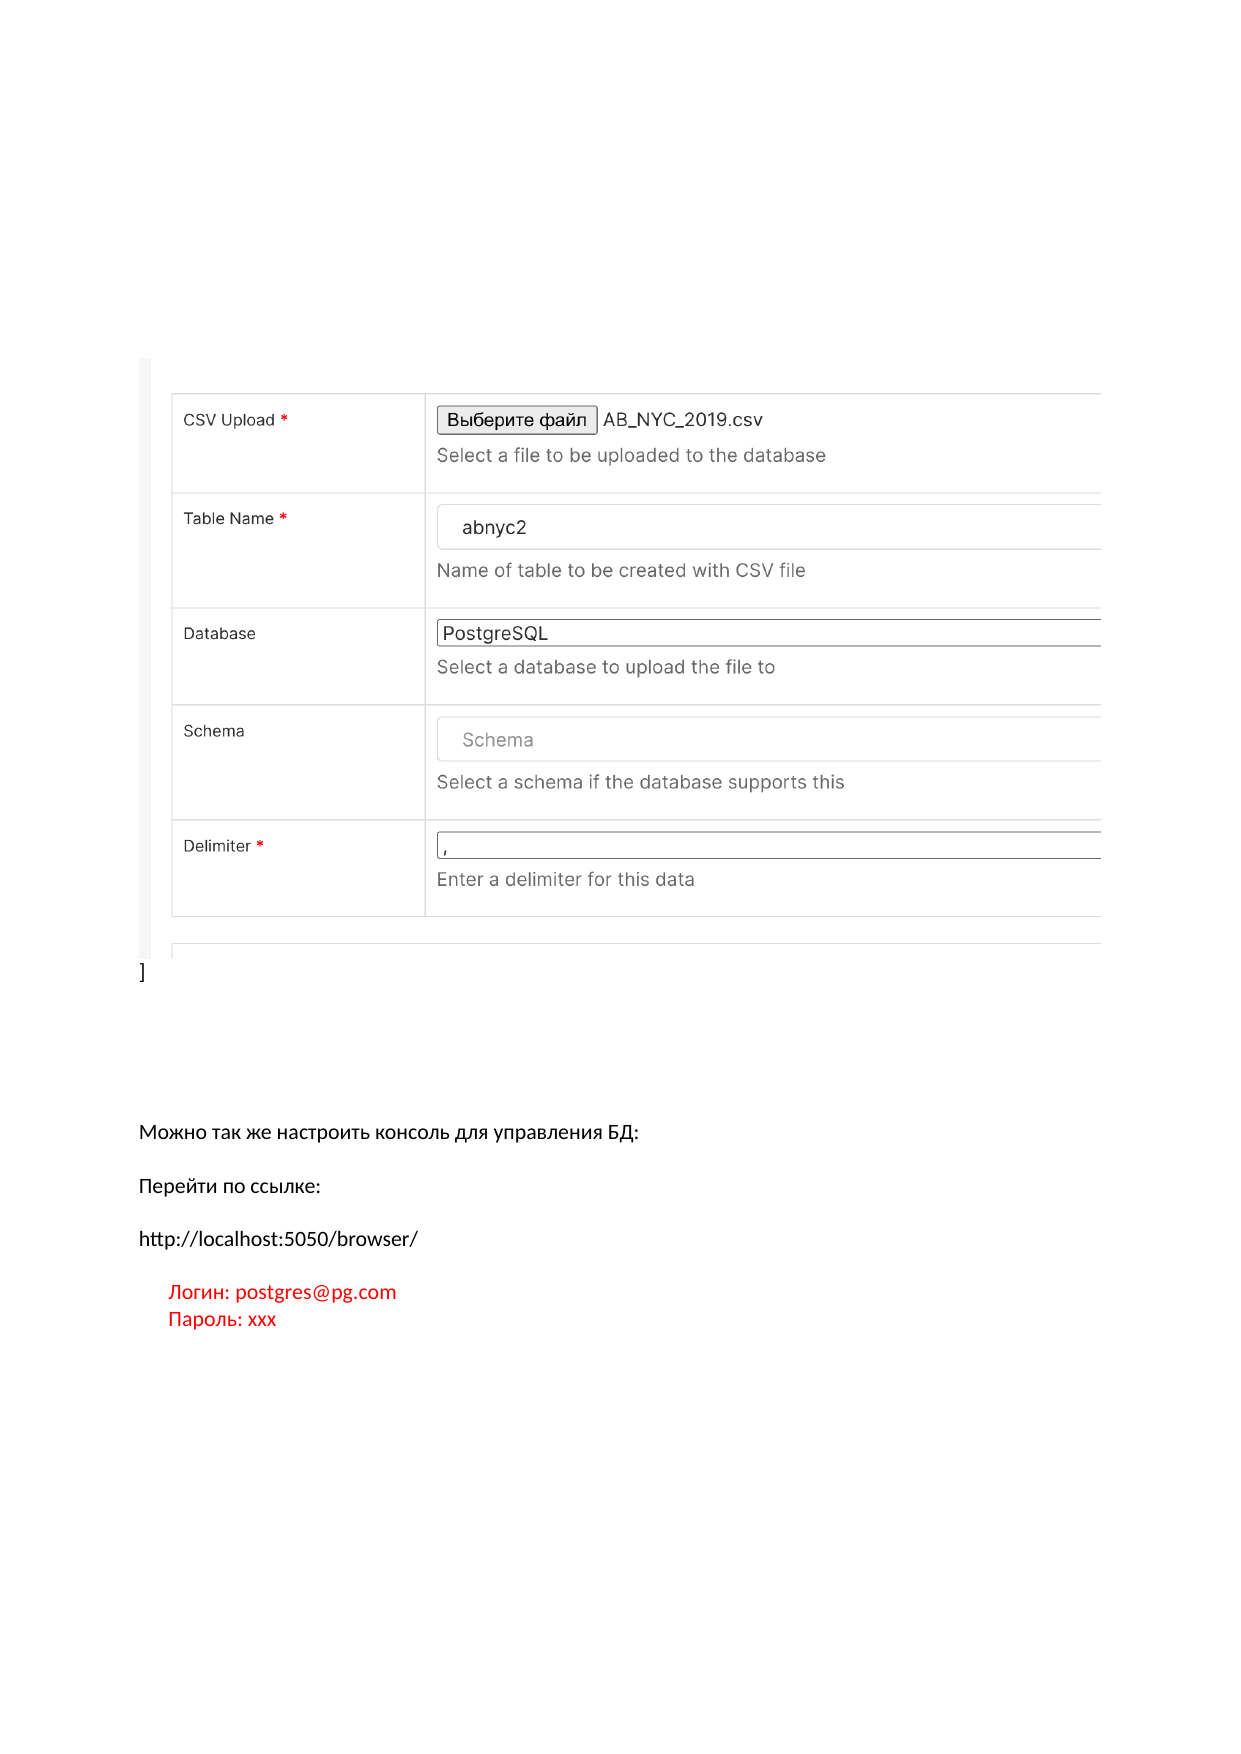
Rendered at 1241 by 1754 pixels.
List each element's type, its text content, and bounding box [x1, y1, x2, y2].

text Логин: postgres@pg.com [139, 1278, 1101, 1305]
text Перейти по ссылке: [139, 1172, 1101, 1198]
picture [138, 358, 1101, 959]
text Можно так же настроить консоль для управления БД: [139, 1118, 1101, 1145]
text Пароль: xxx [139, 1305, 1101, 1332]
text http://localhost:5050/browser/ [139, 1225, 1101, 1252]
text ] [139, 959, 1101, 985]
